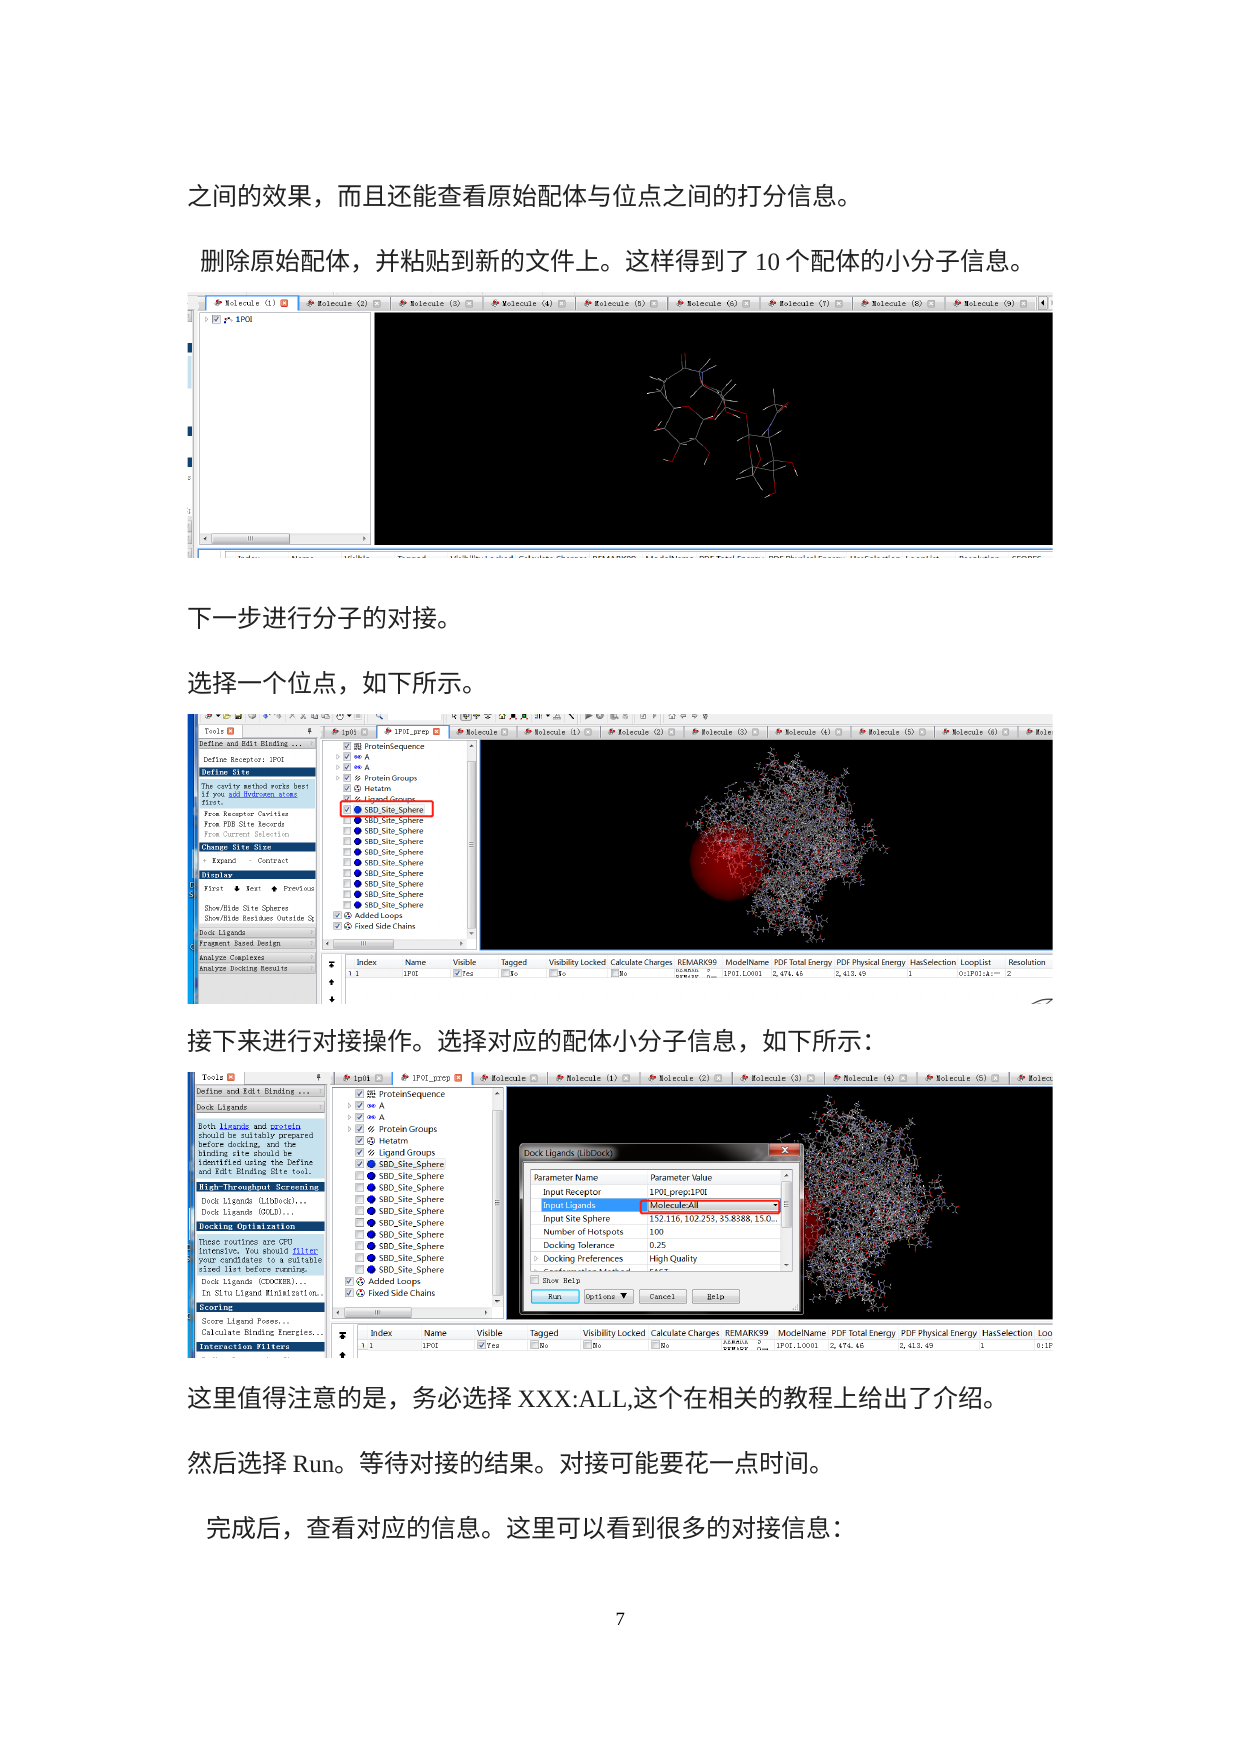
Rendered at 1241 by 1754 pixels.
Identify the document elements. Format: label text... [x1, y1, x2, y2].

text 删除原始配体，并粘贴到新的文件上。这样得到了10个配体的小分子信息。 [187, 227, 1053, 292]
text 然后选择Run。等待对接的结果。对接可能要花一点时间。 [187, 1429, 1053, 1494]
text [187, 162, 1053, 227]
text 完成后，查看对应的信息。这里可以看到很多的对接信息： [187, 1494, 1053, 1559]
text 接下来进行对接操作。选择对应的配体小分子信息，如下所示： [187, 1007, 1053, 1072]
text 选择一个位点，如下所示。 [187, 649, 1053, 714]
picture [187, 1072, 1053, 1358]
text 这里值得注意的是，务必选择XXX:ALL,这个在相关的教程上给出了介绍。 [187, 1364, 1053, 1429]
picture [187, 714, 1053, 1004]
picture [187, 292, 1053, 558]
text 下一步进行分子的对接。 [187, 584, 1053, 649]
